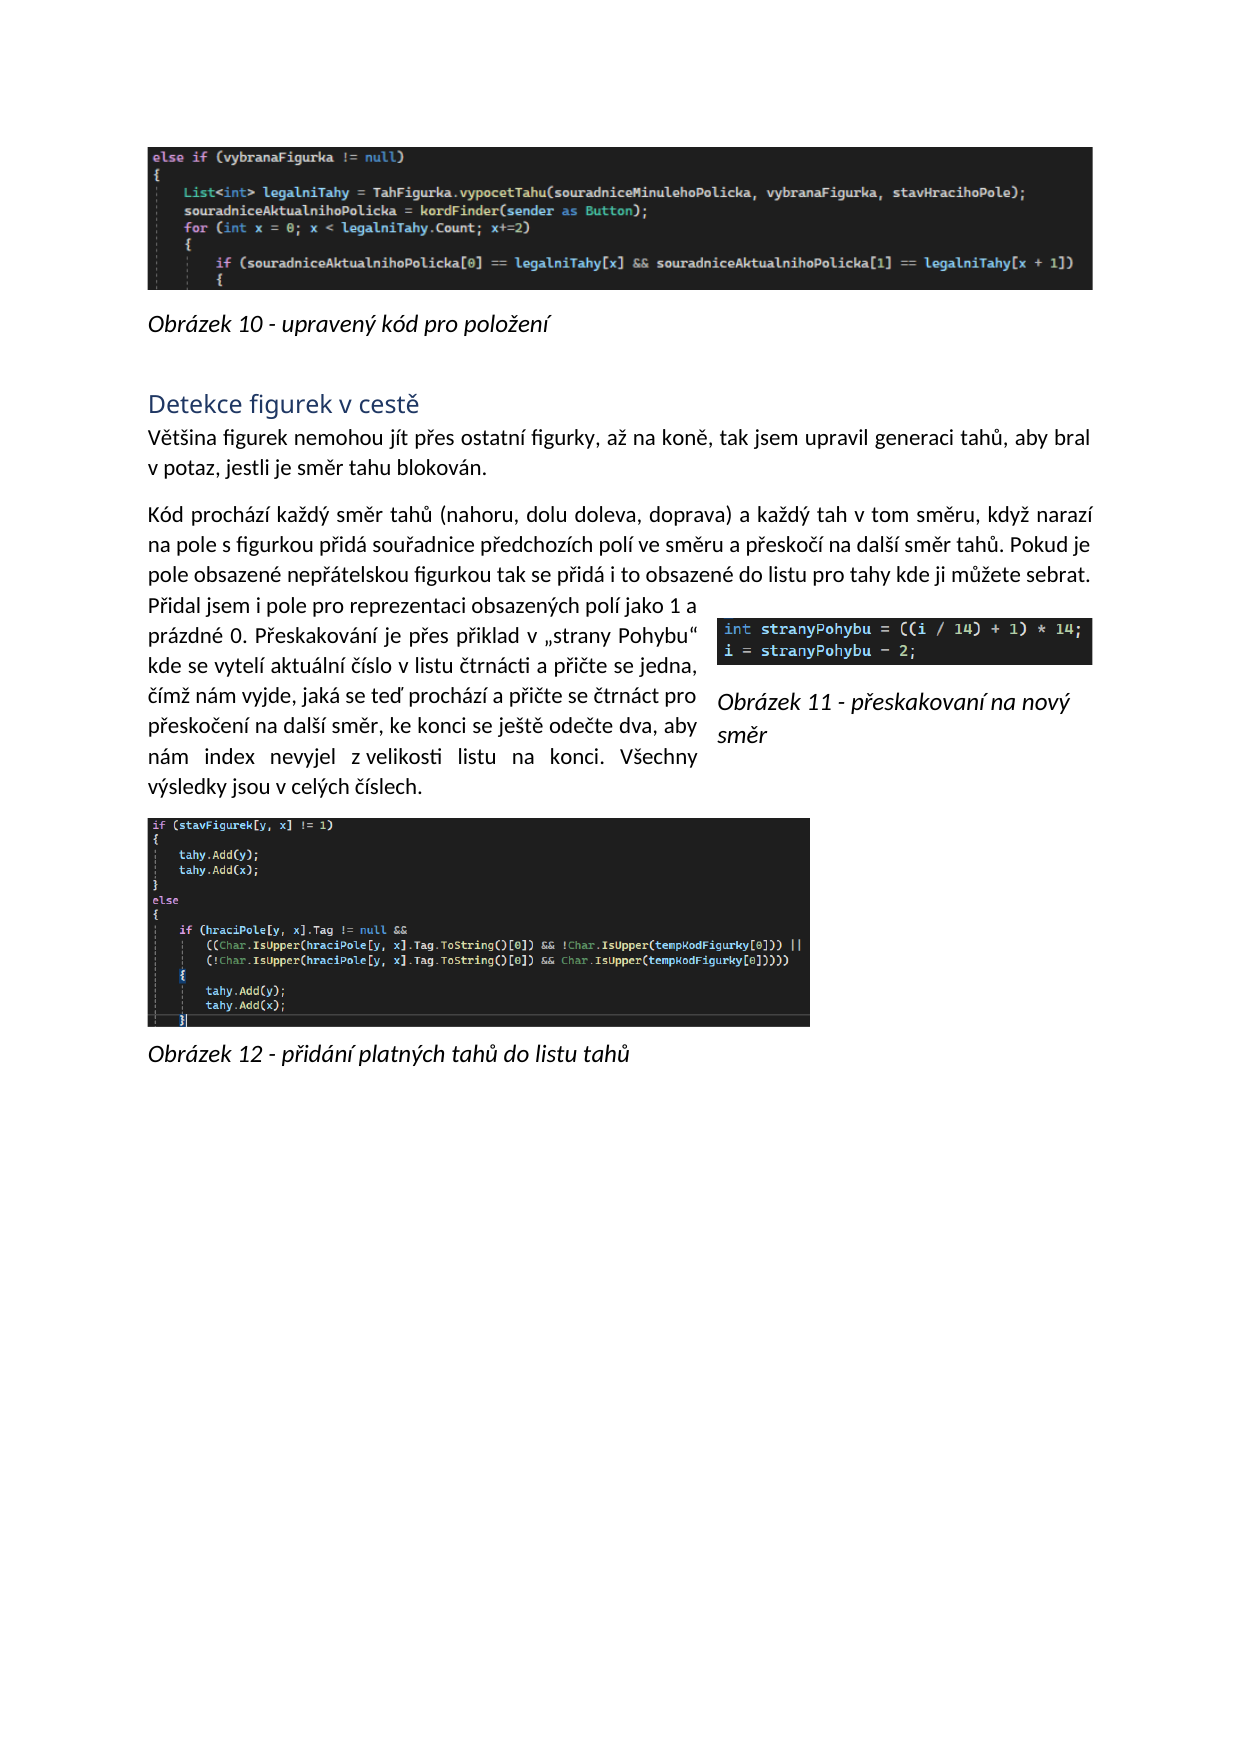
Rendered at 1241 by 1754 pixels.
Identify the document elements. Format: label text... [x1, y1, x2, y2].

subtitle Detekce figurek v cestě [148, 386, 1093, 420]
picture [717, 618, 1093, 665]
picture [147, 147, 1093, 290]
text Kód prochází každý směr tahů (nahoru, dolu doleva, doprava) a každý tah v tom směru, když narazí na pole s figurkou přidá souřadnice předchozích polí ve směru a přeskočí na další směr tahů. Pokud je pole obsazené nepřátelskou figurkou tak se přidá i to obsazené do listu pro tahy kde ji můžete sebrat. Přidal jsem i pole pro reprezentaci obsazených polí jako 1 a prázdné 0. Přeskakování je přes přiklad v „strany Pohybu“ kde se vytelí aktuální číslo v listu čtrnácti a přičte se jedna, čímž nám vyjde, jaká se teď prochází a přičte se čtrnáct pro přeskočení na další směr, ke konci se ještě odečte dva, aby nám index nevyjel z velikosti listu na konci. Všechny výsledky jsou v celých číslech. [148, 500, 1093, 800]
text Obrázek 10 - upravený kód pro položení [148, 309, 1093, 339]
picture [147, 818, 810, 1027]
text Obrázek 12 - přidání platných tahů do listu tahů [148, 1039, 1093, 1069]
text Většina figurek nemohou jít přes ostatní figurky, až na koně, tak jsem upravil generaci tahů, aby bral v potaz, jestli je směr tahu blokován. [148, 423, 1093, 481]
